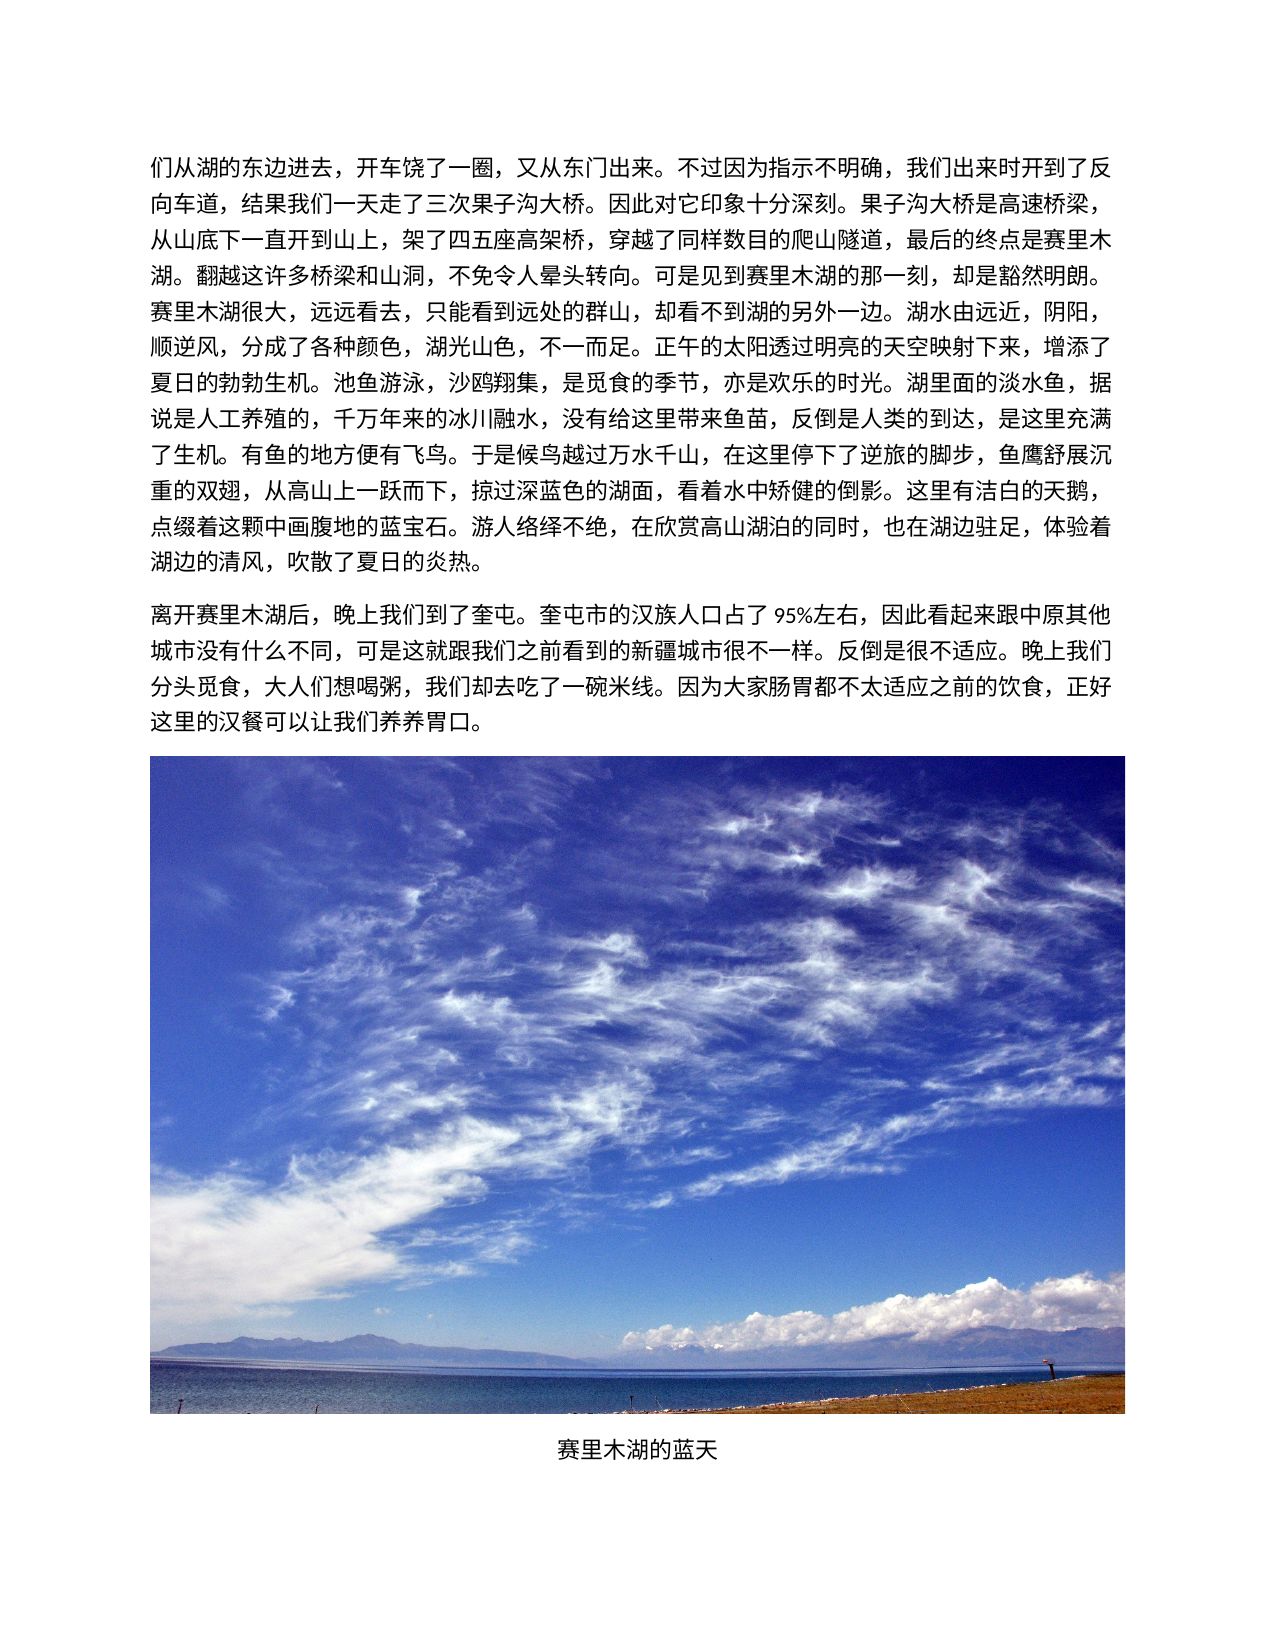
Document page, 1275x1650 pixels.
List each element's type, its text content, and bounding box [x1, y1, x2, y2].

picture [150, 756, 1125, 1414]
text 赛里木湖的蓝天 [150, 1432, 1125, 1465]
text 离开赛里木湖后，晚上我们到了奎屯。奎屯市的汉族人口占了95%左右，因此看起来跟中原其他城市没有什么不同，可是这就跟我们之前看到的新疆城市很不一样。反倒是很不适应。晚上我们分头觅食，大人们想喝粥，我们却去吃了一碗米线。因为大家肠胃都不太适应之前的饮食，正好这里的汉餐可以让我们养养胃口。 [150, 597, 1125, 737]
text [150, 150, 1125, 577]
